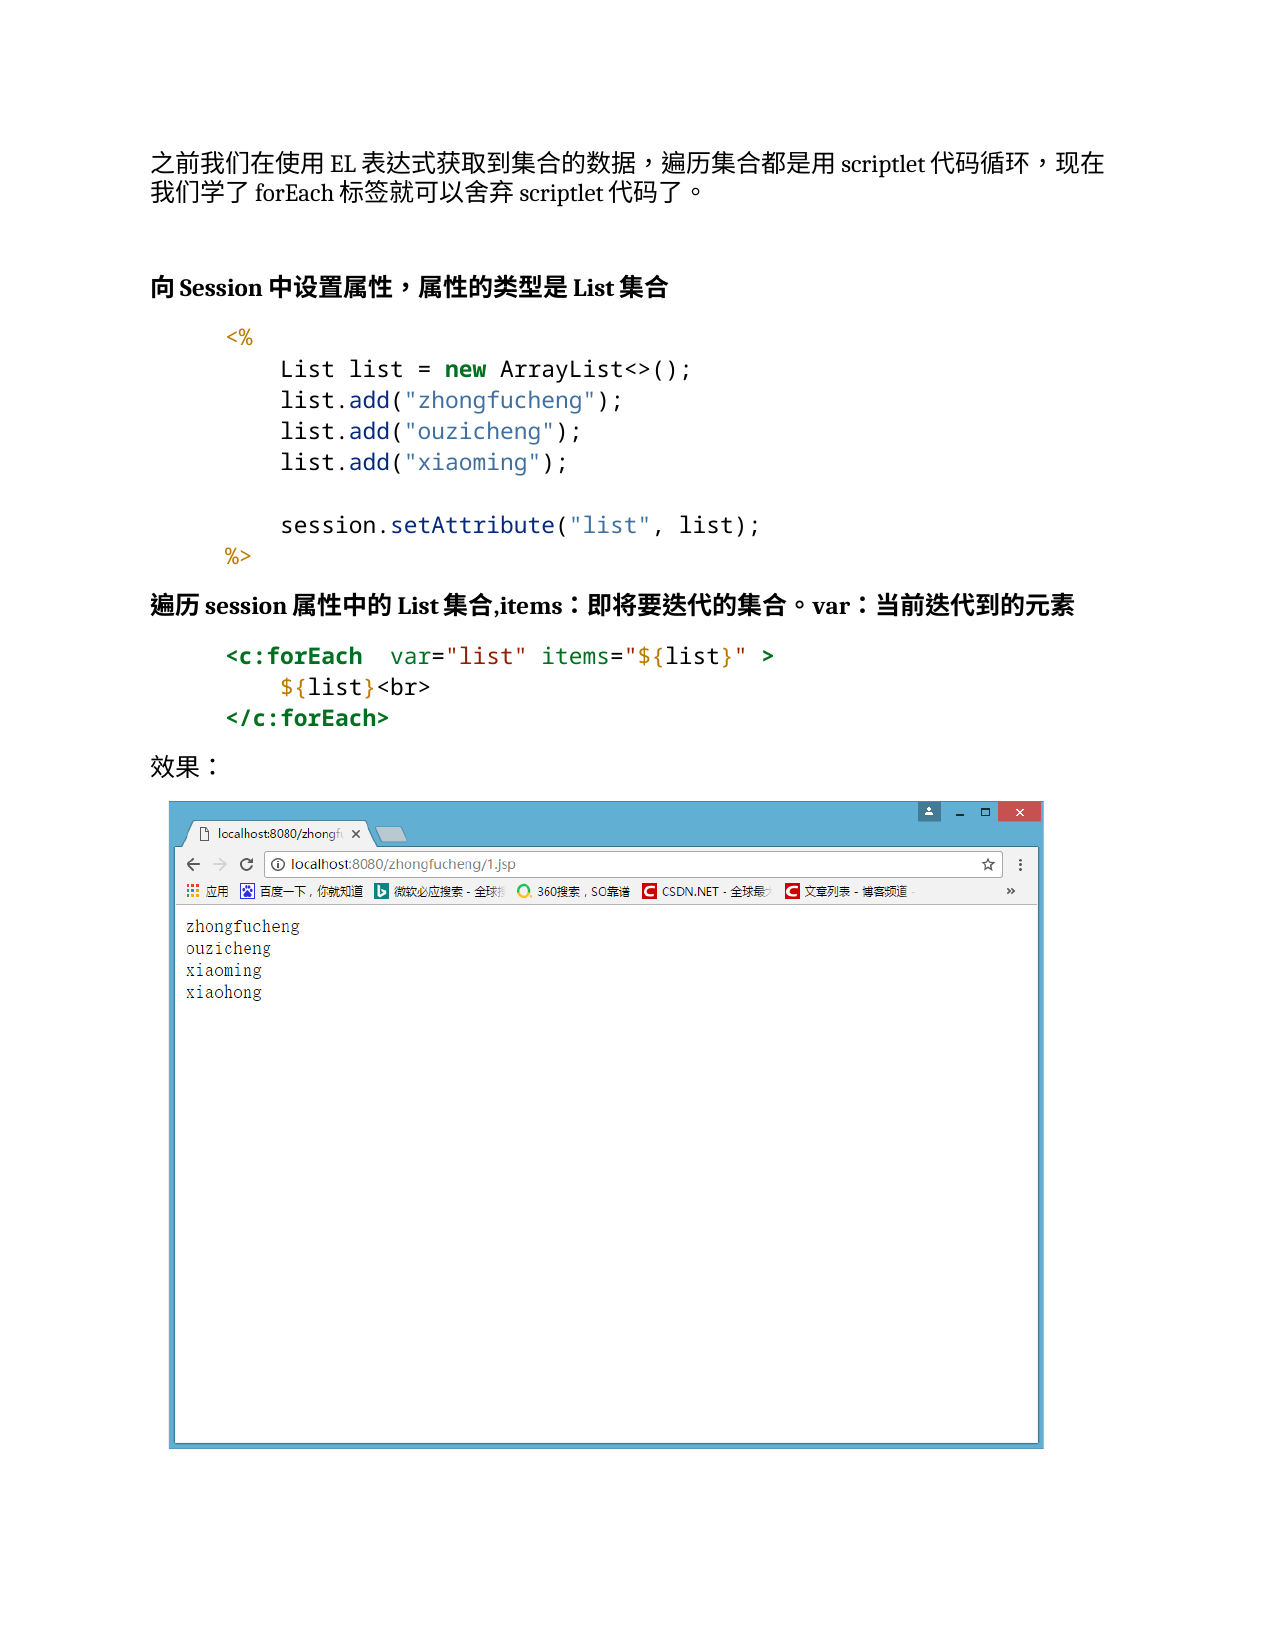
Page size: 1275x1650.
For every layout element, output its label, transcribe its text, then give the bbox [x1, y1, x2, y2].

text 向Session中设置属性，属性的类型是List集合 [150, 274, 1125, 302]
picture [168, 801, 1044, 1449]
text <% List list = new ArrayList<>(); list.add("zhongfucheng"); list.add("ouzicheng"); list.add("xiaoming"); session.setAttribute("list", list); %> [150, 321, 1125, 571]
text <c:forEach var="list" items="${list}" > ${list}<br> </c:forEach> [150, 639, 1125, 733]
text 遍历session属性中的List集合,items：即将要迭代的集合。var：当前迭代到的元素 [150, 592, 1125, 621]
text 效果： [150, 754, 1125, 783]
text 之前我们在使用EL表达式获取到集合的数据，遍历集合都是用scriptlet代码循环，现在我们学了forEach标签就可以舍弃scriptlet代码了。 [150, 150, 1125, 207]
